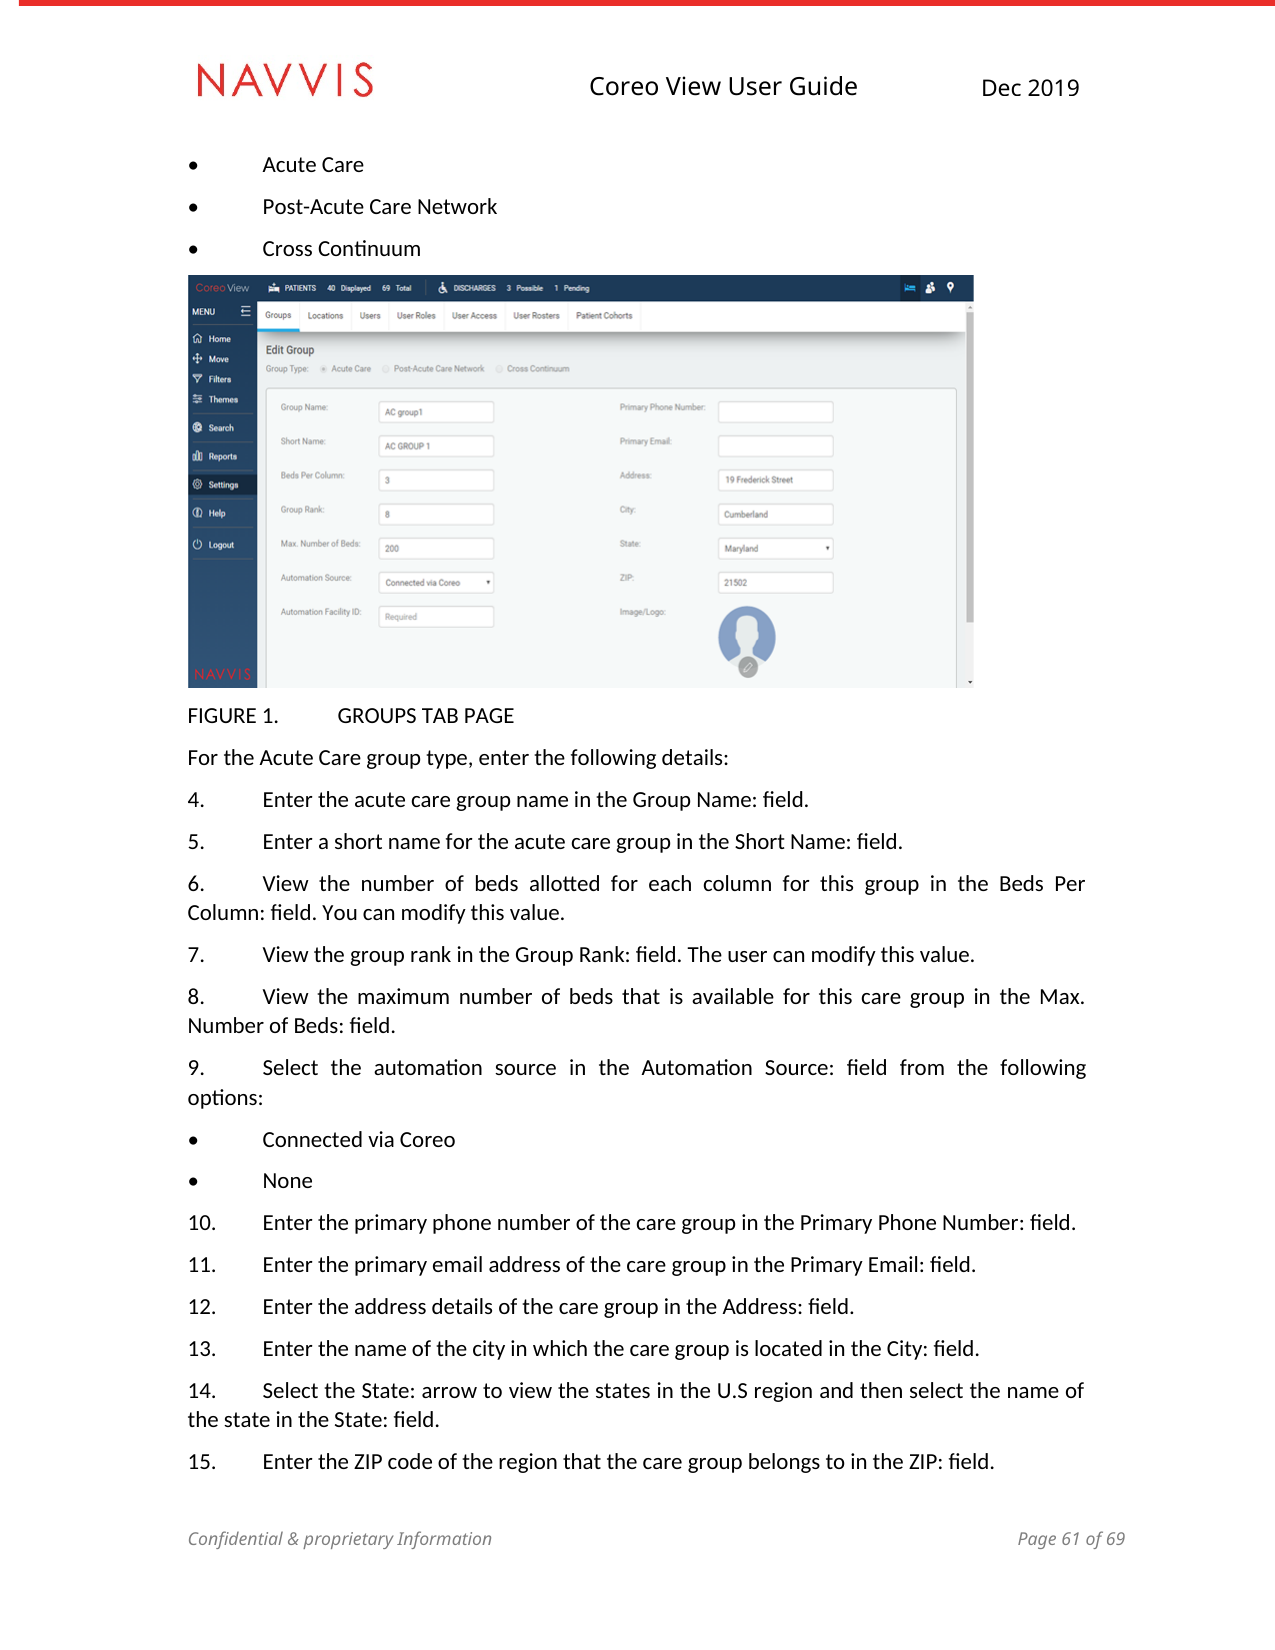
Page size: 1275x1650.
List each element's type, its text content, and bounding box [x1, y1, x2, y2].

text 4. Enter the acute care group name in the Group Name: field. [187, 785, 1087, 813]
text 15. Enter the ZIP code of the region that the care group belongs to in the ZIP: field. [187, 1447, 1087, 1475]
text 6. View the number of beds allotted for each column for this group in the Beds Per Column: field. You can modify this value. [187, 869, 1087, 926]
text • Acute Care [187, 150, 1087, 178]
text 7. View the group rank in the Group Rank: field. The user can modify this value. [187, 940, 1087, 968]
text 13. Enter the name of the city in which the care group is located in the City: field. [187, 1334, 1087, 1362]
text • Connected via Coreo [187, 1125, 1087, 1153]
text FIGURE 1. GROUPS TAB PAGE [187, 702, 1087, 729]
text 5. Enter a short name for the acute care group in the Short Name: field. [187, 827, 1087, 855]
text 10. Enter the primary phone number of the care group in the Primary Phone Number: field. [187, 1208, 1087, 1236]
text 14. Select the State: arrow to view the states in the U.S region and then select the name of the state in the State: field. [187, 1376, 1087, 1433]
text 12. Enter the address details of the care group in the Address: field. [187, 1292, 1087, 1320]
picture [187, 275, 974, 688]
picture [187, 55, 383, 104]
text For the Acute Care group type, enter the following details: [187, 743, 1087, 771]
text • Post-Acute Care Network [187, 192, 1087, 220]
text • None [187, 1167, 1087, 1194]
text 8. View the maximum number of beds that is available for this care group in the Max. Number of Beds: field. [187, 982, 1087, 1039]
text 11. Enter the primary email address of the care group in the Primary Email: field. [187, 1250, 1087, 1278]
text 9. Select the automation source in the Automation Source: field from the following options: [187, 1053, 1087, 1111]
text • Cross Continuum [187, 234, 1087, 262]
